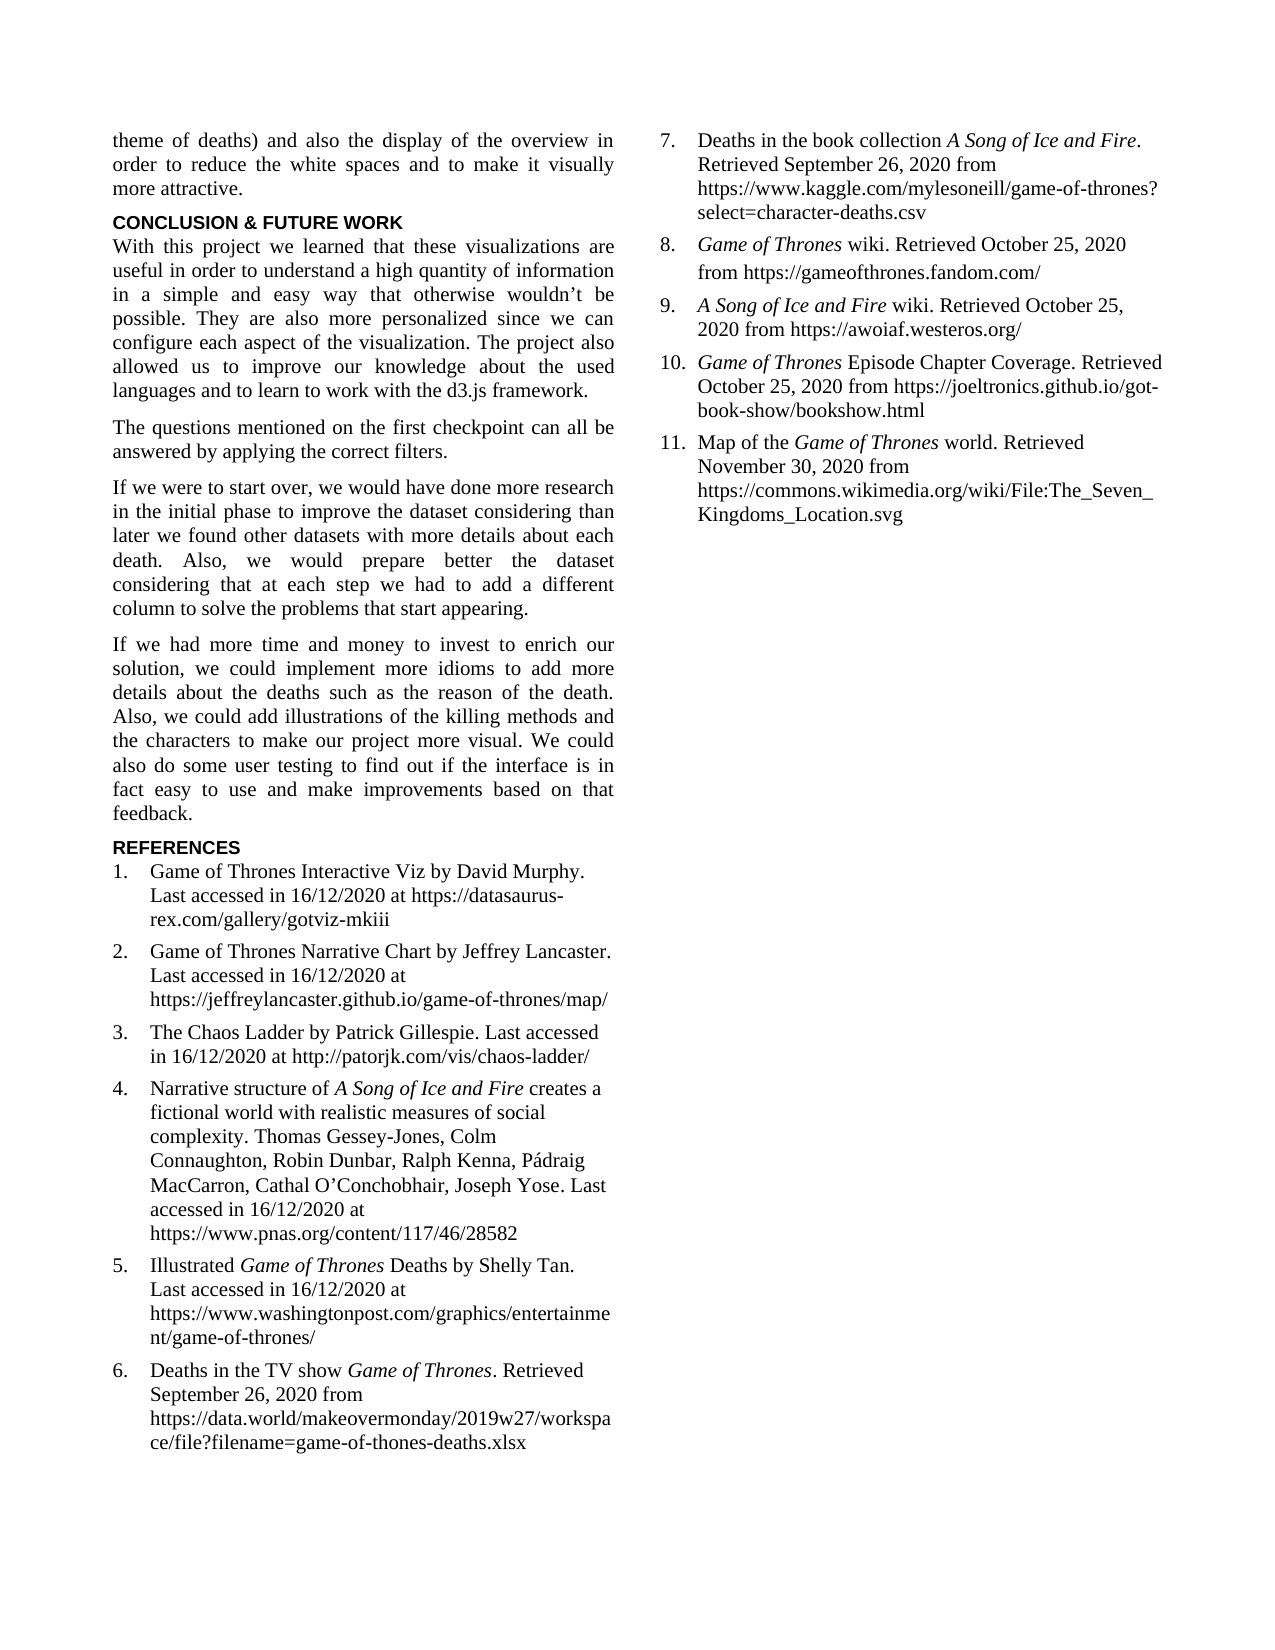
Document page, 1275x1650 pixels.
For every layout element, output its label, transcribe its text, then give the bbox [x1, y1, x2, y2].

subtitle REFERENCES [112, 837, 615, 859]
text If we had more time and money to invest to enrich our solution, we could implement more idioms to add more details about the deaths such as the reason of the death. Also, we could add illustrations of the killing methods and the characters to make our project more visual. We could also do some user testing to find out if the interface is in fact easy to use and make improvements based on that feedback. [112, 632, 615, 825]
text The Chaos Ladder by Patrick Gillespie. Last accessed in 16/12/2020 at http://patorjk.com/vis/chaos-ladder/ [112, 1020, 615, 1068]
text Narrative structure of A Song of Ice and Fire creates a fictional world with realistic measures of social complexity. Thomas Gessey-Jones, Colm Connaughton, Robin Dunbar, Ralph Kenna, Pádraig MacCarron, Cathal O’Conchobhair, Joseph Yose. Last accessed in 16/12/2020 at https://www.pnas.org/content/117/46/28582 [112, 1076, 615, 1245]
text Map of the Game of Thrones world. Retrieved November 30, 2020 from https://commons.wikimedia.org/wiki/File:The_Seven_Kingdoms_Location.svg [660, 430, 1162, 526]
text Game of Thrones Episode Chapter Coverage. Retrieved October 25, 2020 from https://joeltronics.github.io/got-book-show/bookshow.html [660, 350, 1162, 422]
text Deaths in the book collection A Song of Ice and Fire. Retrieved September 26, 2020 from https://www.kaggle.com/mylesoneill/game-of-thrones?select=character-deaths.csv [660, 127, 1162, 224]
subtitle conclusion & future work [112, 212, 615, 234]
text If we were to start over, we would have done more research in the initial phase to improve the dataset considering than later we found other datasets with more details about each death. Also, we would prepare better the dataset considering that at each step we had to add a different column to solve the problems that start appearing. [112, 475, 615, 620]
text A Song of Ice and Fire wiki. Retrieved October 25, 2020 from https://awoiaf.westeros.org/ [660, 293, 1162, 341]
text Deaths in the TV show Game of Thrones. Retrieved September 26, 2020 from https://data.world/makeovermonday/2019w27/workspace/file?filename=game-of-thones-deaths.xlsx [112, 1358, 615, 1454]
text Game of Thrones wiki. Retrieved October 25, 2020 from https://gameofthrones.fandom.com/ [660, 232, 1162, 285]
text Illustrated Game of Thrones Deaths by Shelly Tan. Last accessed in 16/12/2020 at https://www.washingtonpost.com/graphics/entertainment/game-of-thrones/ [112, 1253, 615, 1349]
text Game of Thrones Interactive Viz by David Murphy. Last accessed in 16/12/2020 at https://datasaurus-rex.com/gallery/gotviz-mkiii [112, 859, 615, 931]
text With this project we learned that these visualizations are useful in order to understand a high quantity of information in a simple and easy way that otherwise wouldn’t be possible. They are also more personalized since we can configure each aspect of the visualization. The project also allowed us to improve our knowledge about the used languages and to learn to work with the d3.js framework. [112, 234, 615, 402]
text The questions mentioned on the first checkpoint can all be answered by applying the correct filters. [112, 415, 615, 463]
text Game of Thrones Narrative Chart by Jeffrey Lancaster. Last accessed in 16/12/2020 at https://jeffreylancaster.github.io/game-of-thrones/map/ [112, 939, 615, 1011]
